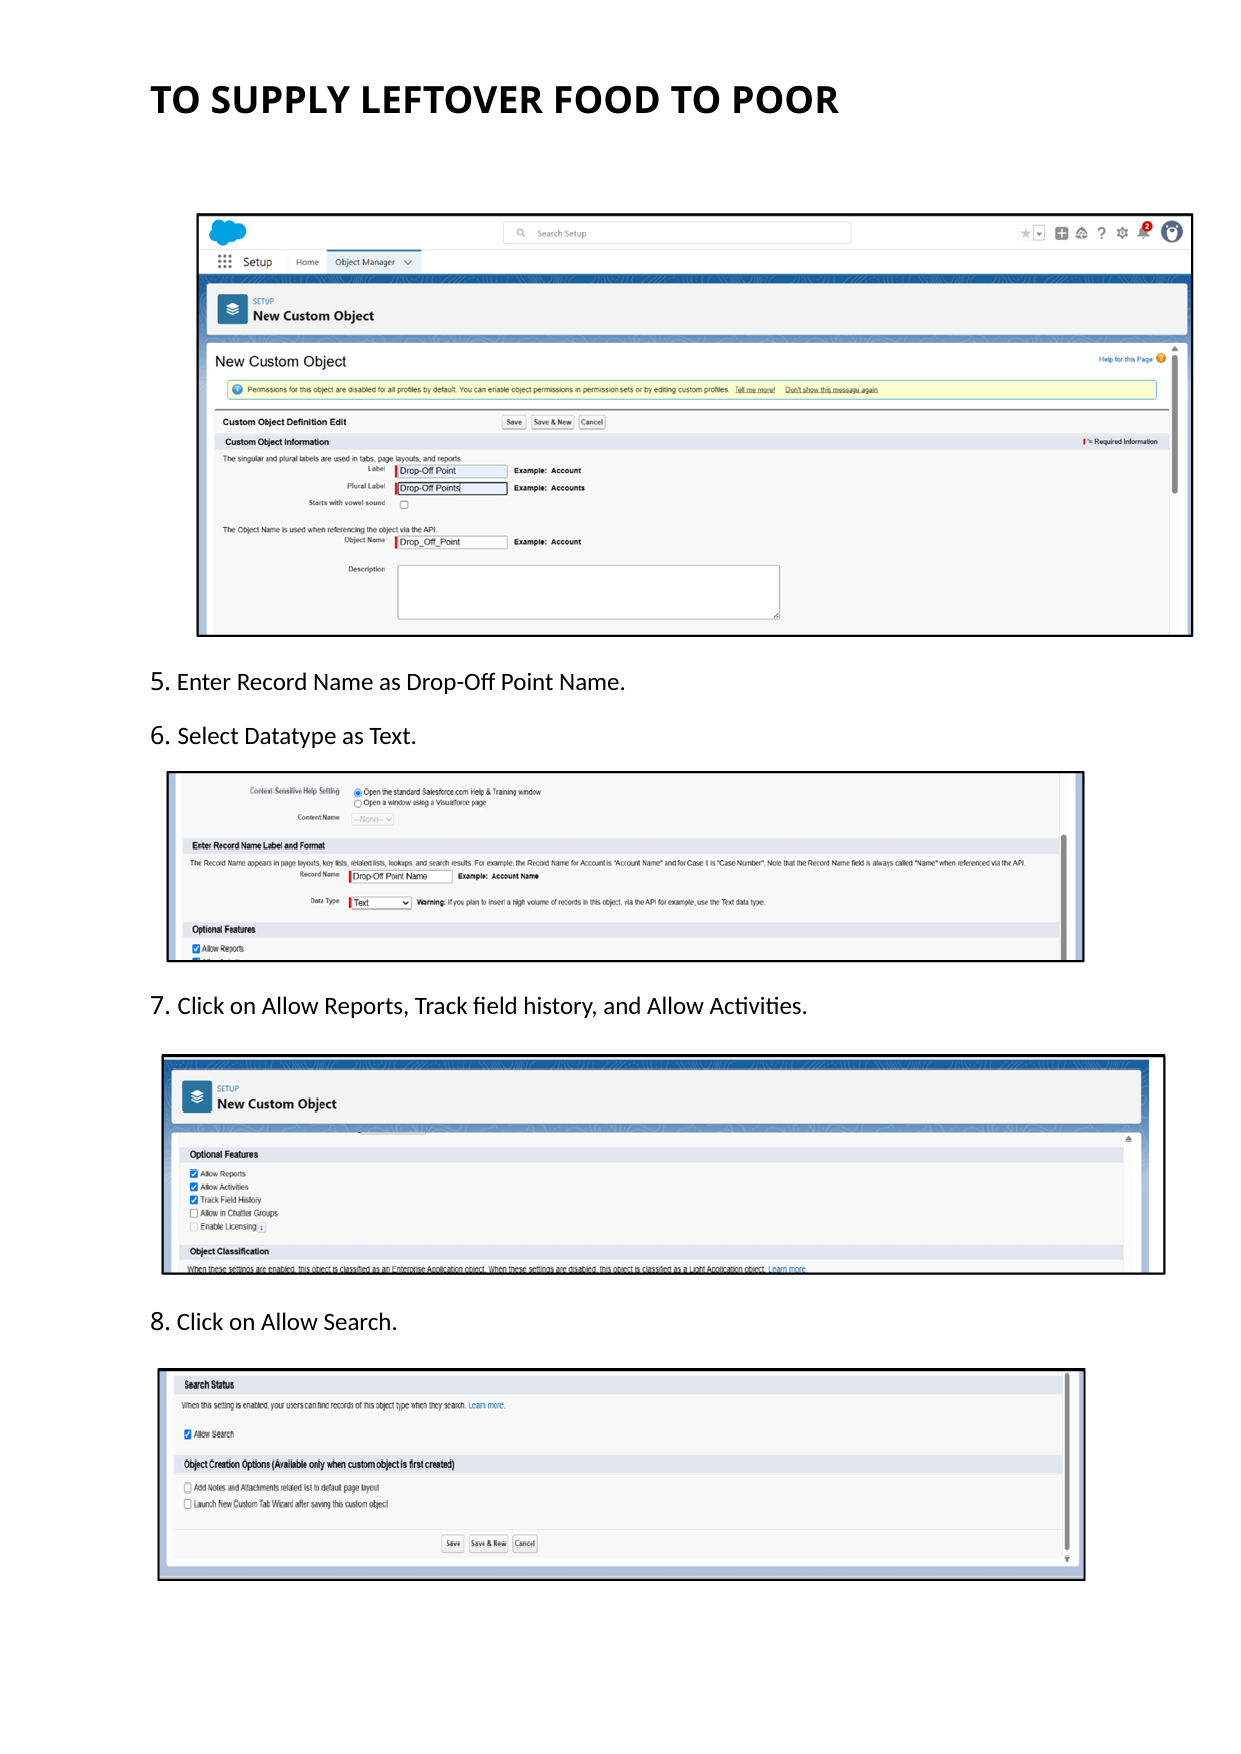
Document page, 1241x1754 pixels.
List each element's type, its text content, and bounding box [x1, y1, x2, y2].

picture [150, 770, 1091, 970]
picture [150, 1041, 1174, 1285]
text 6. Select Datatype as Text. [150, 717, 1090, 751]
text 8. Click on Allow Search. [150, 1303, 1090, 1338]
picture [150, 1357, 1090, 1588]
text 5. Enter Record Name as Drop-Off Point Name. [150, 664, 1090, 698]
picture [150, 203, 1205, 645]
text 7. Click on Allow Reports, Track field history, and Allow Activities. [150, 988, 1090, 1022]
